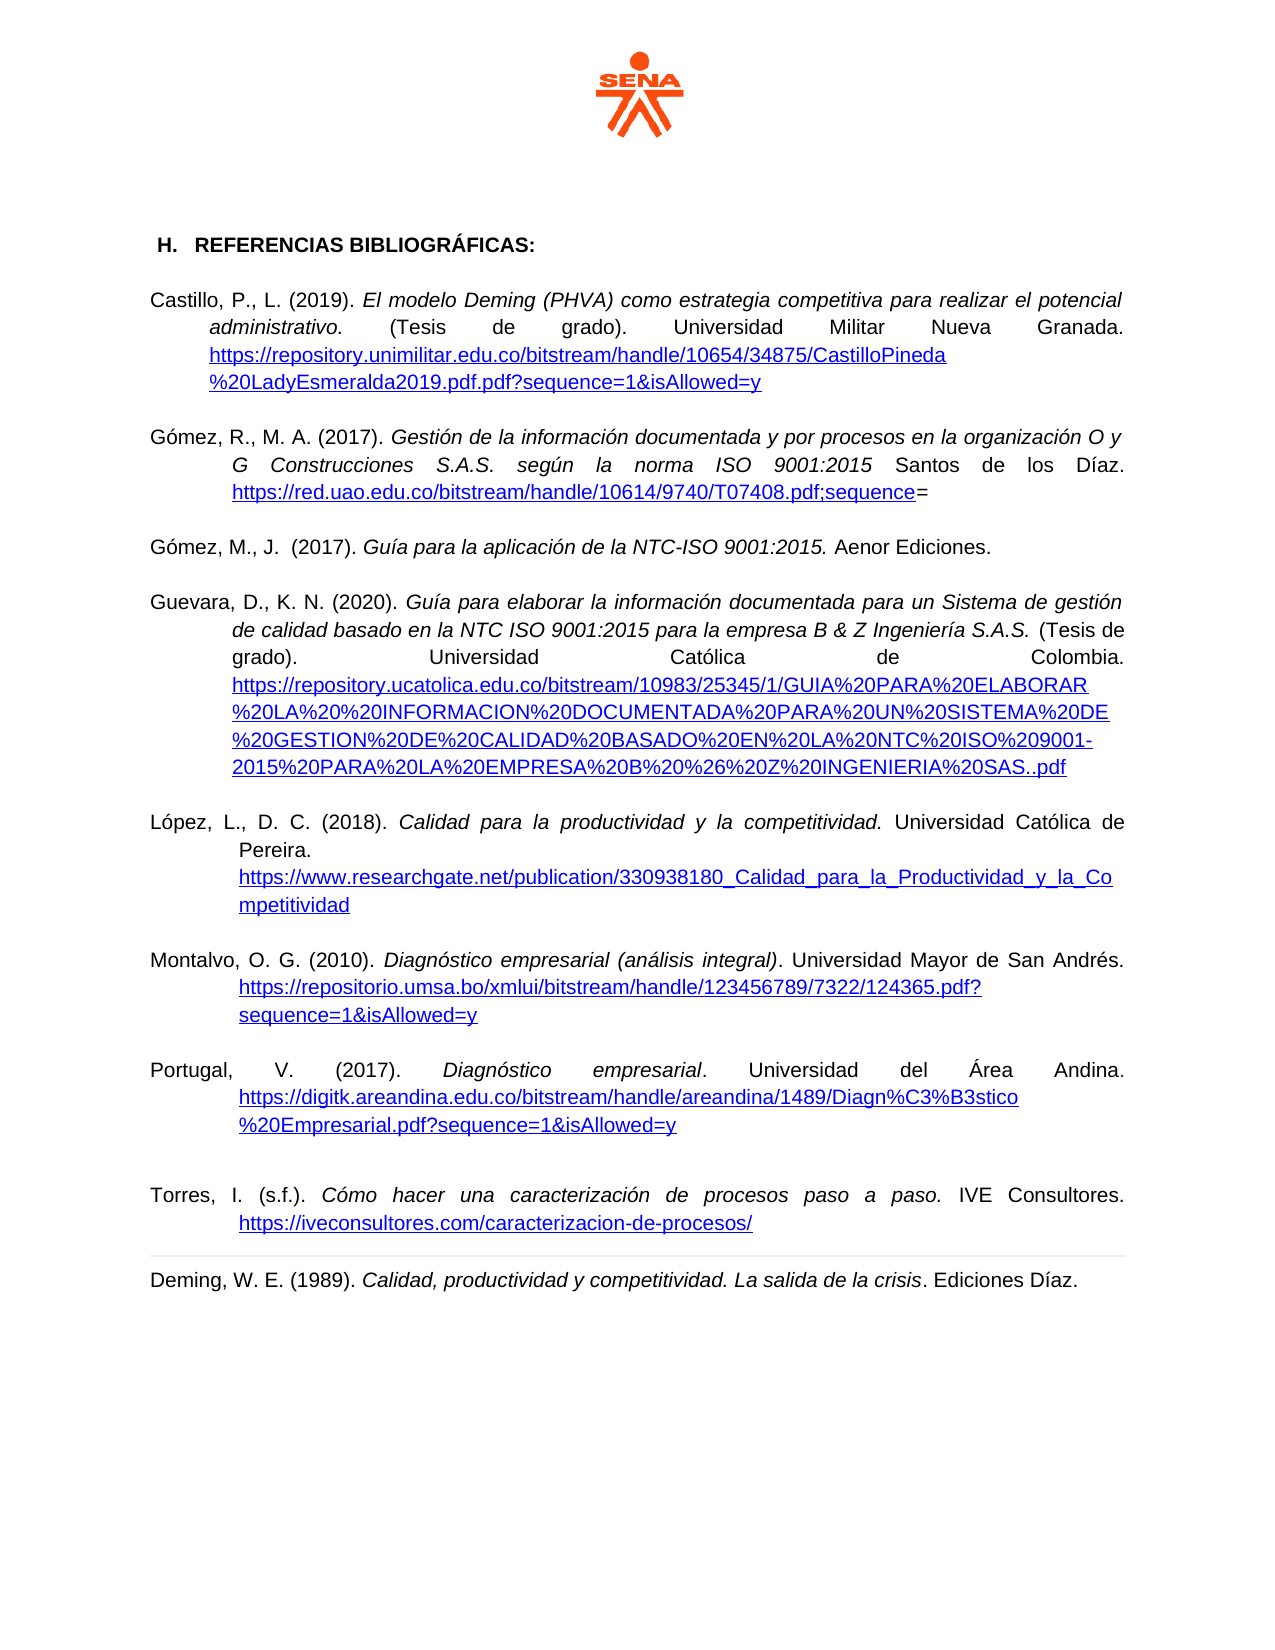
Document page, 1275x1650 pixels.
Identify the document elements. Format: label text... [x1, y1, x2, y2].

text Guevara, D., K. N. (2020). Guía para elaborar la información documentada para un Sistema de gestión de calidad basado en la NTC ISO 9001:2015 para la empresa B & Z Ingeniería S.A.S. (Tesis de grado). Universidad Católica de Colombia. https://repository.ucatolica.edu.co/bitstream/10983/25345/1/GUIA%20PARA%20ELABORAR%20LA%20%20INFORMACION%20DOCUMENTADA%20PARA%20UN%20SISTEMA%20DE%20GESTION%20DE%20CALIDAD%20BASADO%20EN%20LA%20NTC%20ISO%209001-2015%20PARA%20LA%20EMPRESA%20B%20%26%20Z%20INGENIERIA%20SAS..pdf [150, 590, 1125, 779]
list REFERENCIAS BIBLIOGRÁFICAS: [157, 232, 1125, 256]
text López, L., D. C. (2018). Calidad para la productividad y la competitividad. Universidad Católica de Pereira. https://www.researchgate.net/publication/330938180_Calidad_para_la_Productividad_y_la_Competitividad [150, 810, 1125, 916]
text Deming, W. E. (1989). Calidad, productividad y competitividad. La salida de la crisis. Ediciones Díaz. [150, 1268, 1125, 1292]
text Gómez, M., J. (2017). Guía para la aplicación de la NTC-ISO 9001:2015. Aenor Ediciones. [150, 535, 1125, 559]
text Portugal, V. (2017). Diagnóstico empresarial. Universidad del Área Andina. https://digitk.areandina.edu.co/bitstream/handle/areandina/1489/Diagn%C3%B3stico%20Empresarial.pdf?sequence=1&isAllowed=y [150, 1057, 1125, 1136]
text Montalvo, O. G. (2010). Diagnóstico empresarial (análisis integral). Universidad Mayor de San Andrés. https://repositorio.umsa.bo/xmlui/bitstream/handle/123456789/7322/124365.pdf?sequence=1&isAllowed=y [150, 947, 1125, 1026]
text Gómez, R., M. A. (2017). Gestión de la información documentada y por procesos en la organización O y G Construcciones S.A.S. según la norma ISO 9001:2015 Santos de los Díaz. https://red.uao.edu.co/bitstream/handle/10614/9740/T07408.pdf;sequence= [150, 425, 1125, 504]
picture [585, 48, 690, 142]
text Torres, I. (s.f.). Cómo hacer una caracterización de procesos paso a paso. IVE Consultores. https://iveconsultores.com/caracterizacion-de-procesos/ [150, 1183, 1125, 1255]
text Castillo, P., L. (2019). El modelo Deming (PHVA) como estrategia competitiva para realizar el potencial administrativo. (Tesis de grado). Universidad Militar Nueva Granada. https://repository.unimilitar.edu.co/bitstream/handle/10654/34875/CastilloPineda%20LadyEsmeralda2019.pdf.pdf?sequence=1&isAllowed=y [150, 287, 1125, 394]
